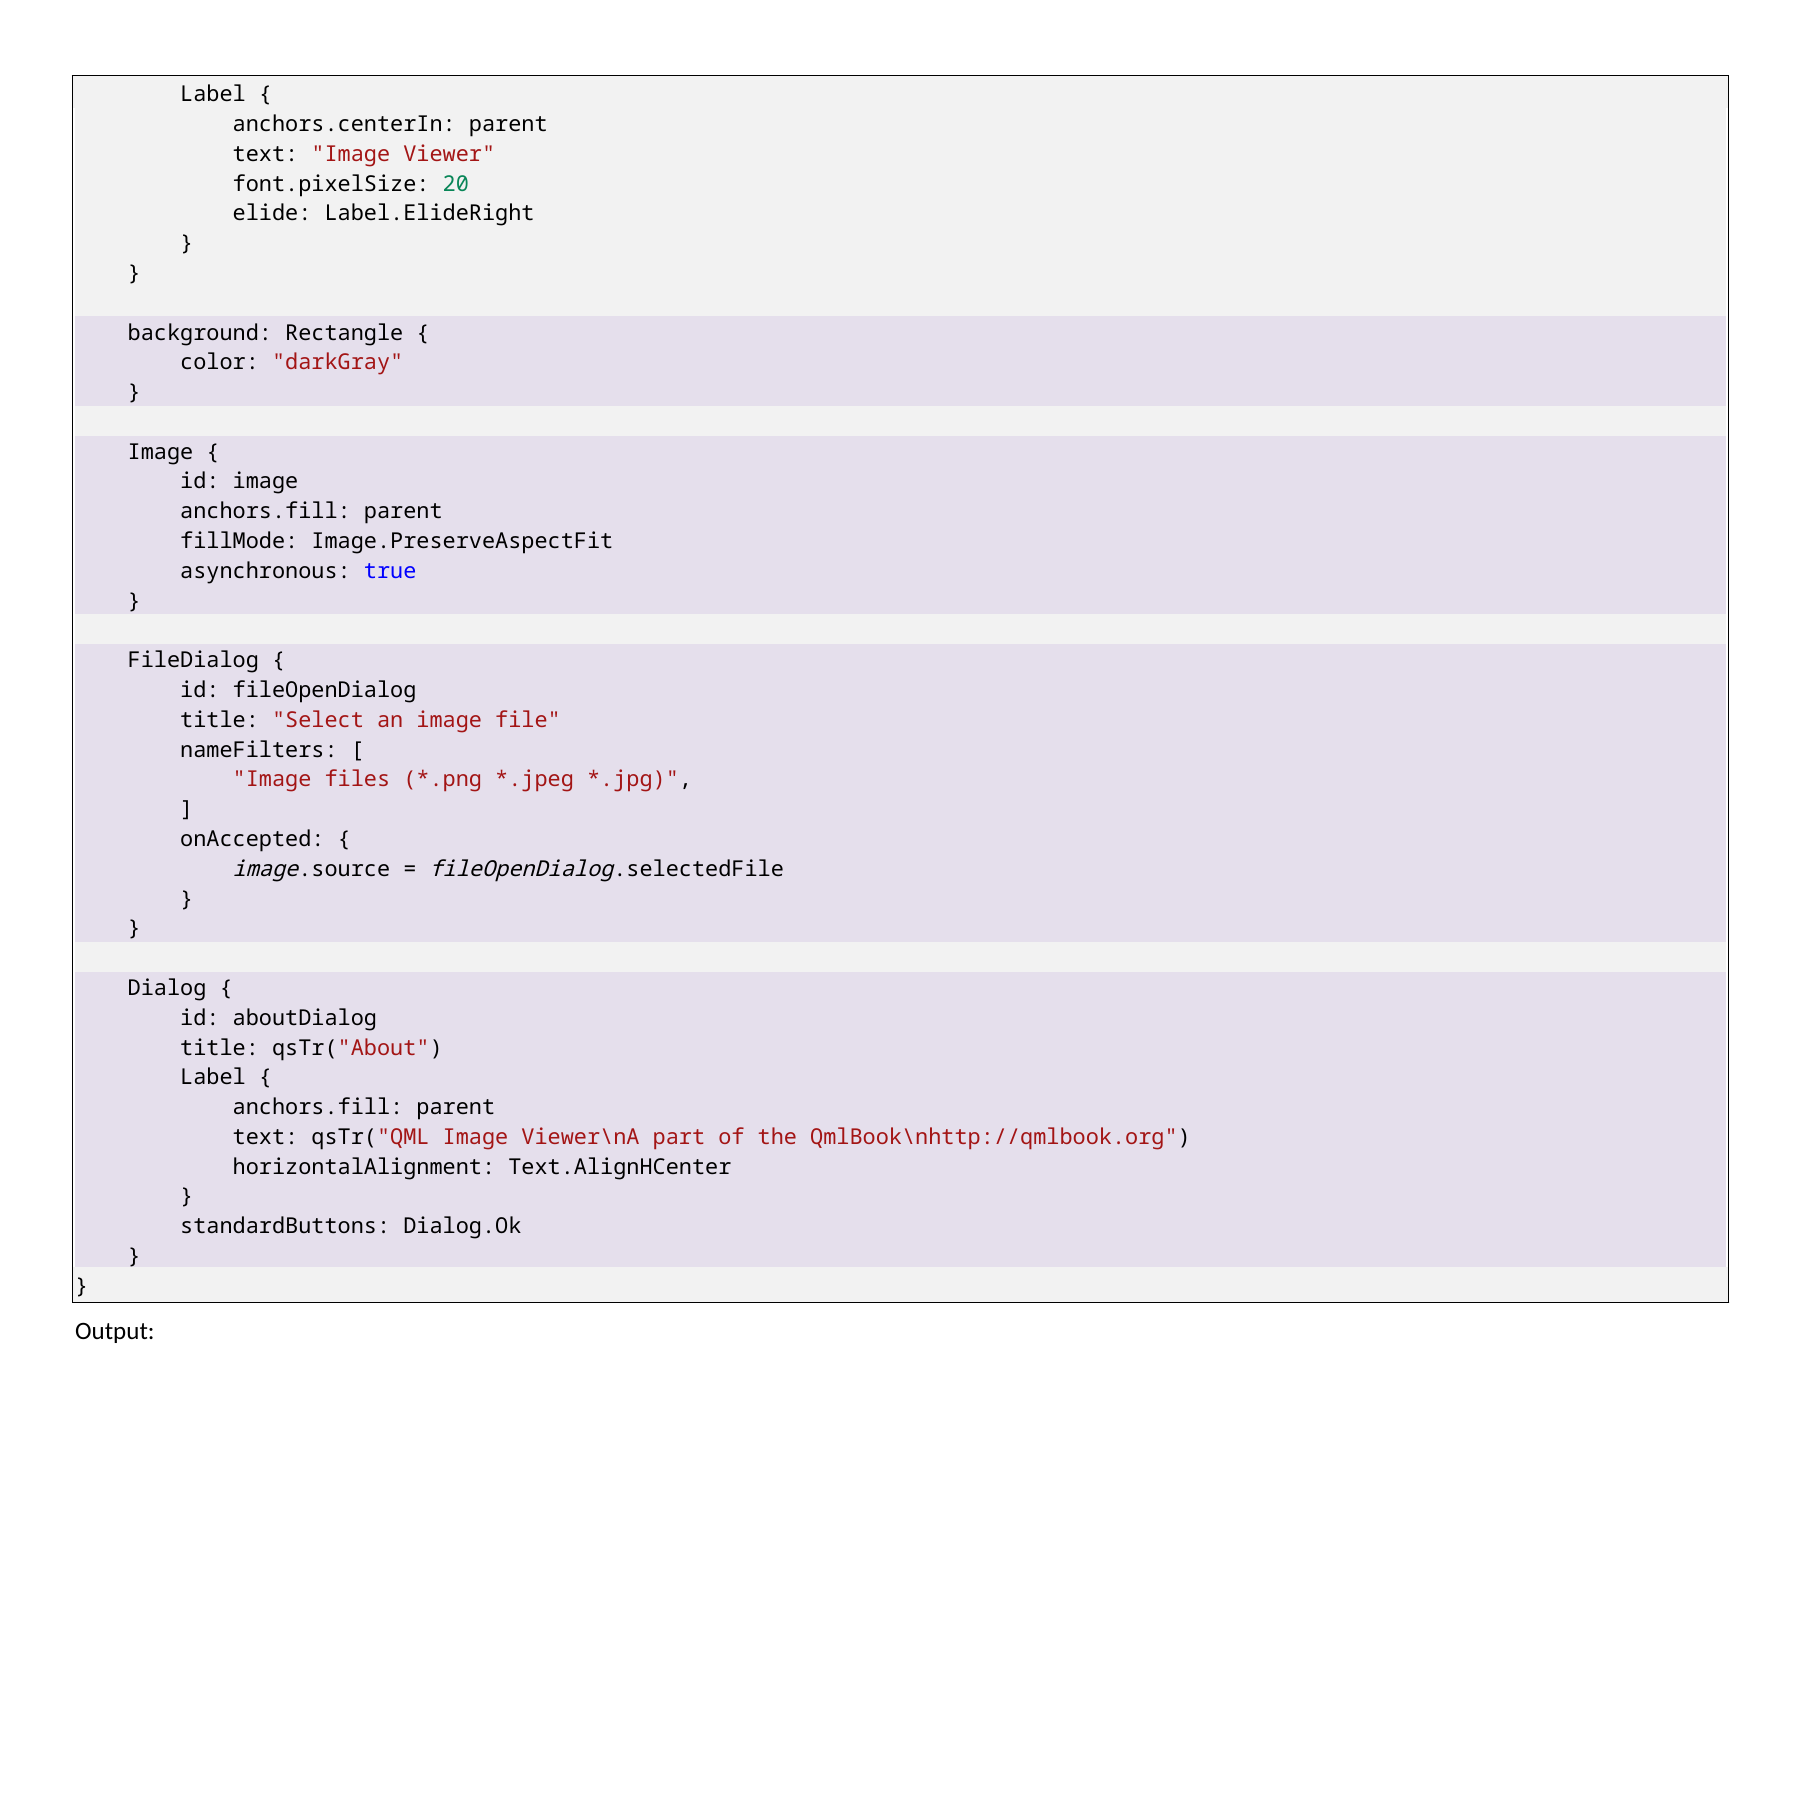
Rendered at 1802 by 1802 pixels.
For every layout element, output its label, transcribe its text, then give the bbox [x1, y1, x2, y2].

text Output: [75, 1315, 1726, 1346]
text id: image [75, 465, 1726, 495]
text anchors.centerIn: parent [75, 108, 1726, 138]
text Image { [75, 436, 1726, 465]
text Dialog { [75, 972, 1726, 1002]
text id: fileOpenDialog [75, 674, 1726, 704]
text Label { [73, 76, 1728, 108]
text anchors.fill: parent [75, 495, 1726, 525]
text nameFilters: [ [75, 733, 1726, 763]
text ] [75, 793, 1726, 823]
text fillMode: Image.PreserveAspectFit [75, 525, 1726, 555]
text text: "Image Viewer" [75, 138, 1726, 167]
text anchors.fill: parent [75, 1091, 1726, 1121]
text elide: Label.ElideRight [75, 197, 1726, 227]
text title: qsTr("About") [75, 1031, 1726, 1061]
text title: "Select an image file" [75, 704, 1726, 733]
text font.pixelSize: 20 [75, 167, 1726, 197]
text background: Rectangle { [75, 316, 1726, 346]
text } [75, 912, 1726, 942]
text image.source = fileOpenDialog.selectedFile [75, 853, 1726, 882]
text } [75, 227, 1726, 257]
text horizontalAlignment: Text.AlignHCenter [75, 1151, 1726, 1180]
text } [75, 1180, 1726, 1210]
text color: "darkGray" [75, 346, 1726, 376]
text FileDialog { [75, 644, 1726, 674]
text } [75, 584, 1726, 614]
text id: aboutDialog [75, 1002, 1726, 1031]
text } [75, 1240, 1726, 1267]
text } [75, 882, 1726, 912]
text } [75, 376, 1726, 406]
text asynchronous: true [75, 555, 1726, 584]
text Label { [75, 1061, 1726, 1091]
text onAccepted: { [75, 823, 1726, 853]
text text: qsTr("QML Image Viewer\nA part of the QmlBook\nhttp://qmlbook.org") [75, 1121, 1726, 1151]
text } [73, 1267, 1728, 1302]
text "Image files (*.png *.jpeg *.jpg)", [75, 763, 1726, 793]
text standardButtons: Dialog.Ok [75, 1210, 1726, 1240]
text } [75, 257, 1726, 287]
